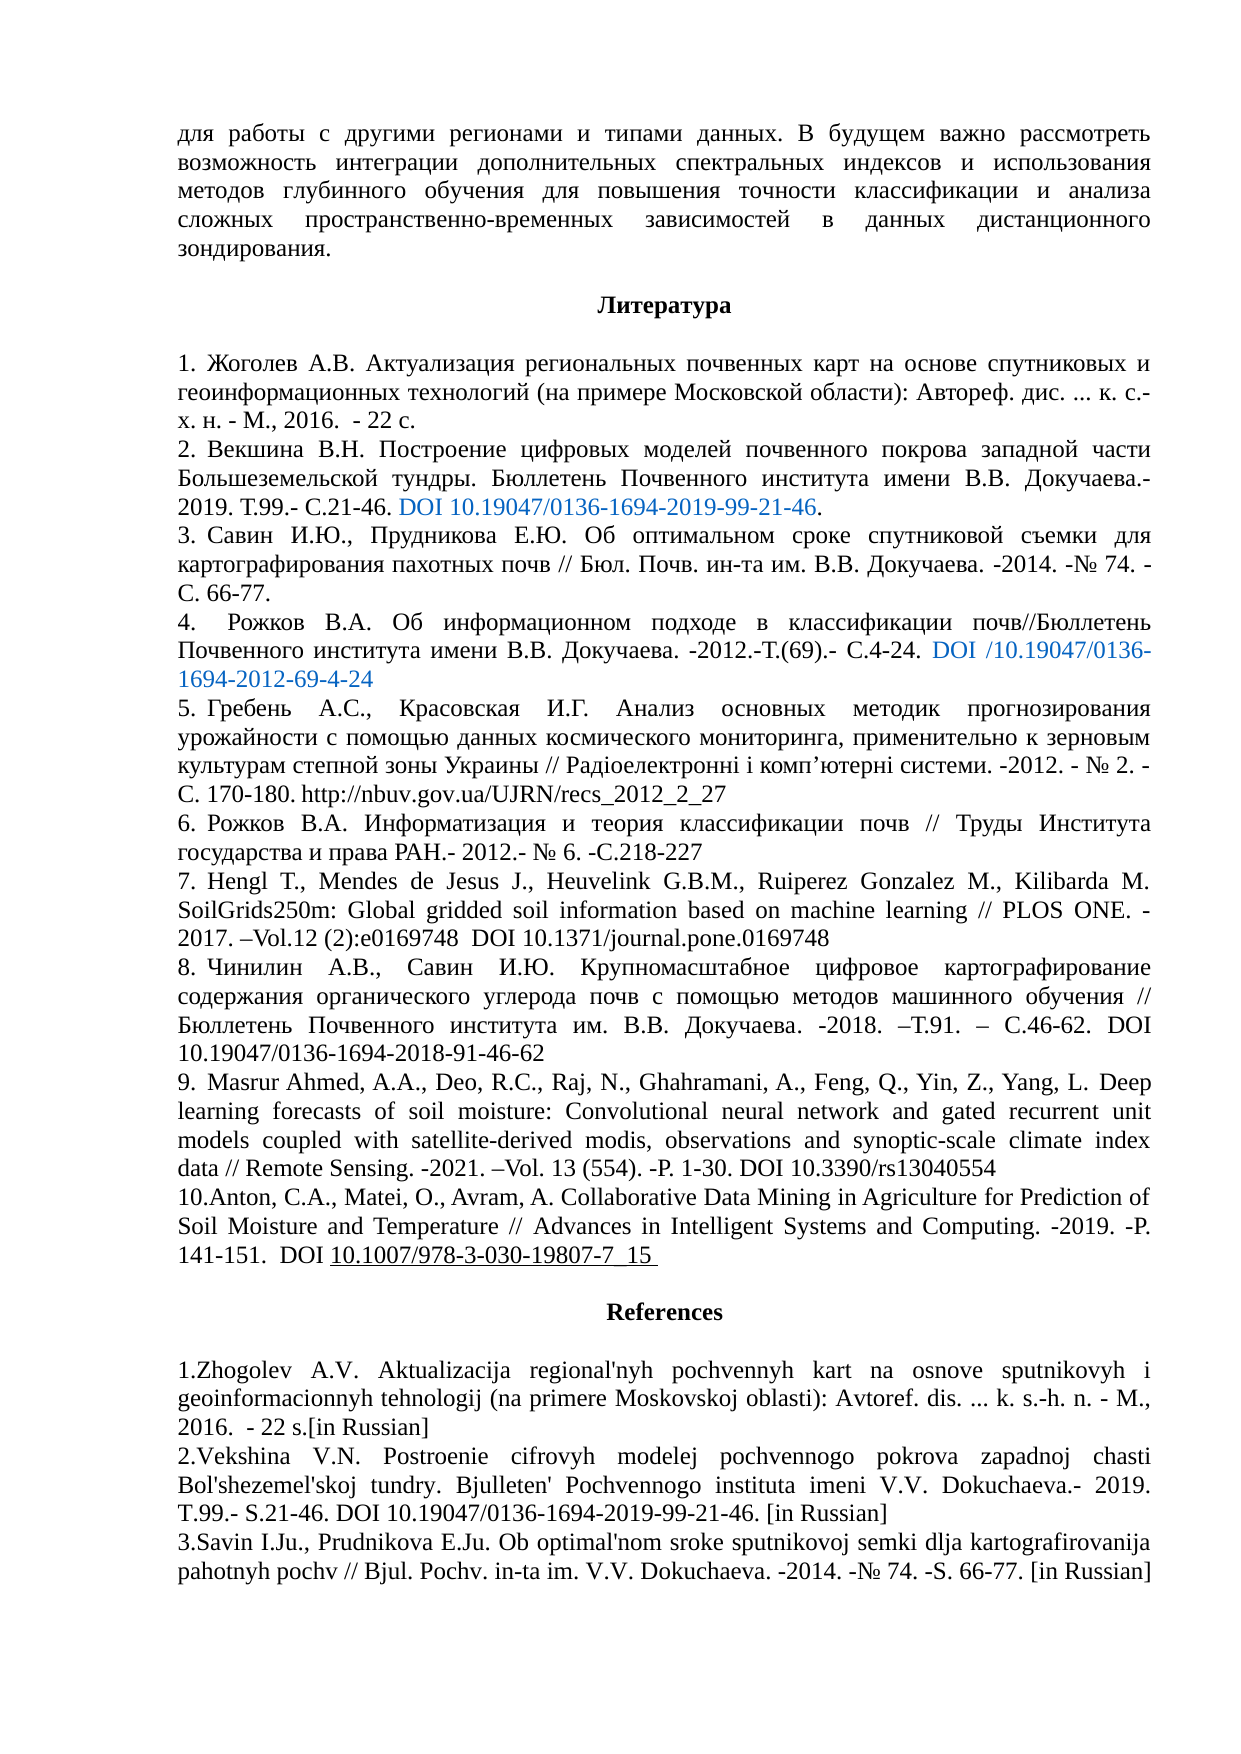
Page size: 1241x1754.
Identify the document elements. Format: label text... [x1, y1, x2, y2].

text Литература [177, 291, 1152, 319]
list Савин И.Ю., Прудникова Е.Ю. Об оптимальном сроке спутниковой съемки для картографирования пахотных почв // Бюл. Почв. ин-та им. В.В. Докучаева. -2014. -№ 74. -С. 66-77. [177, 521, 1152, 607]
list Masrur Ahmed, A.A., Deo, R.C., Raj, N., Ghahramani, A., Feng, Q., Yin, Z., Yang, L. Deep learning forecasts of soil moisture: Convolutional neural network and gated recurrent unit models coupled with satellite-derived modis, observations and synoptic-scale climate index data // Remote Sensing. -2021. –Vol. 13 (554). -P. 1-30. DOI 10.3390/rs13040554 [177, 1067, 1152, 1182]
list Чинилин А.В., Савин И.Ю. Крупномасштабное цифровое картографирование содержания органического углерода почв с помощью методов машинного обучения // Бюллетень Почвенного института им. В.В. Докучаева. -2018. –Т.91. – С.46-62. DOI 10.19047/0136-1694-2018-91-46-62 [177, 952, 1152, 1067]
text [177, 118, 1152, 262]
list Жоголев А.В. Актуализация региональных почвенных карт на основе спутниковых и геоинформационных технологий (на примере Московской области): Автореф. дис. ... к. с.-х. н. - М., 2016. - 22 c. [177, 348, 1152, 434]
text 2.Vekshina V.N. Postroenie cifrovyh modelej pochvennogo pokrova zapadnoj chasti Bol'shezemel'skoj tundry. Bjulleten' Pochvennogo instituta imeni V.V. Dokuchaeva.- 2019. T.99.- S.21-46. DOI 10.19047/0136-1694-2019-99-21-46. [in Russian] [177, 1441, 1152, 1527]
text 1.Zhogolev A.V. Aktualizacija regional'nyh pochvennyh kart na osnove sputnikovyh i geoinformacionnyh tehnologij (na primere Moskovskoj oblasti): Avtoref. dis. ... k. s.-h. n. - M., 2016. - 22 s.[in Russian] [177, 1355, 1152, 1441]
list Hengl T., Mendes de Jesus J., Heuvelink G.B.M., Ruiperez Gonzalez M., Kilibarda M. SoilGrids250m: Global gridded soil information based on machine learning // PLOS ONE. -2017. –Vol.12 (2):e0169748 DOI 10.1371/journal.pone.0169748 [177, 866, 1152, 952]
list Рожков В.А. Информатизация и теория классификации почв // Труды Института государства и права РАН.- 2012.- № 6. -C.218-227 [177, 808, 1152, 866]
list Векшина В.Н. Построение цифровых моделей почвенного покрова западной части Большеземельской тундры. Бюллетень Почвенного института имени В.В. Докучаева.- 2019. Т.99.- С.21-46. DOI 10.19047/0136-1694-2019-99-21-46. [177, 434, 1152, 521]
list Рожков В.А. Об информационном подходе в классификации почв//Бюллетень Почвенного института имени В.В. Докучаева. -2012.-Т.(69).- С.4-24. DOI /10.19047/0136-1694-2012-69-4-24 [177, 607, 1152, 693]
list Гребень А.С., Красовская И.Г. Анализ основных методик прогнозирования урожайности с помощью данных космического мониторинга, применительно к зерновым культурам степной зоны Украины // Радіоелектронні і комп’ютерні системи. -2012. - № 2. - С. 170-180. http://nbuv.gov.ua/UJRN/recs_2012_2_27 [177, 693, 1152, 808]
text 10.Anton, C.A., Matei, O., Avram, A. Collaborative Data Mining in Agriculture for Prediction of Soil Moisture and Temperature // Advances in Intelligent Systems and Computing. -2019. -P. 141-151. DOI 10.1007/978-3-030-19807-7_15 [177, 1182, 1152, 1268]
text References [177, 1297, 1152, 1326]
text 3.Savin I.Ju., Prudnikova E.Ju. Ob optimal'nom sroke sputnikovoj semki dlja kartografirovanija pahotnyh pochv // Bjul. Pochv. in-ta im. V.V. Dokuchaeva. -2014. -№ 74. -S. 66-77. [in Russian] [177, 1527, 1152, 1585]
